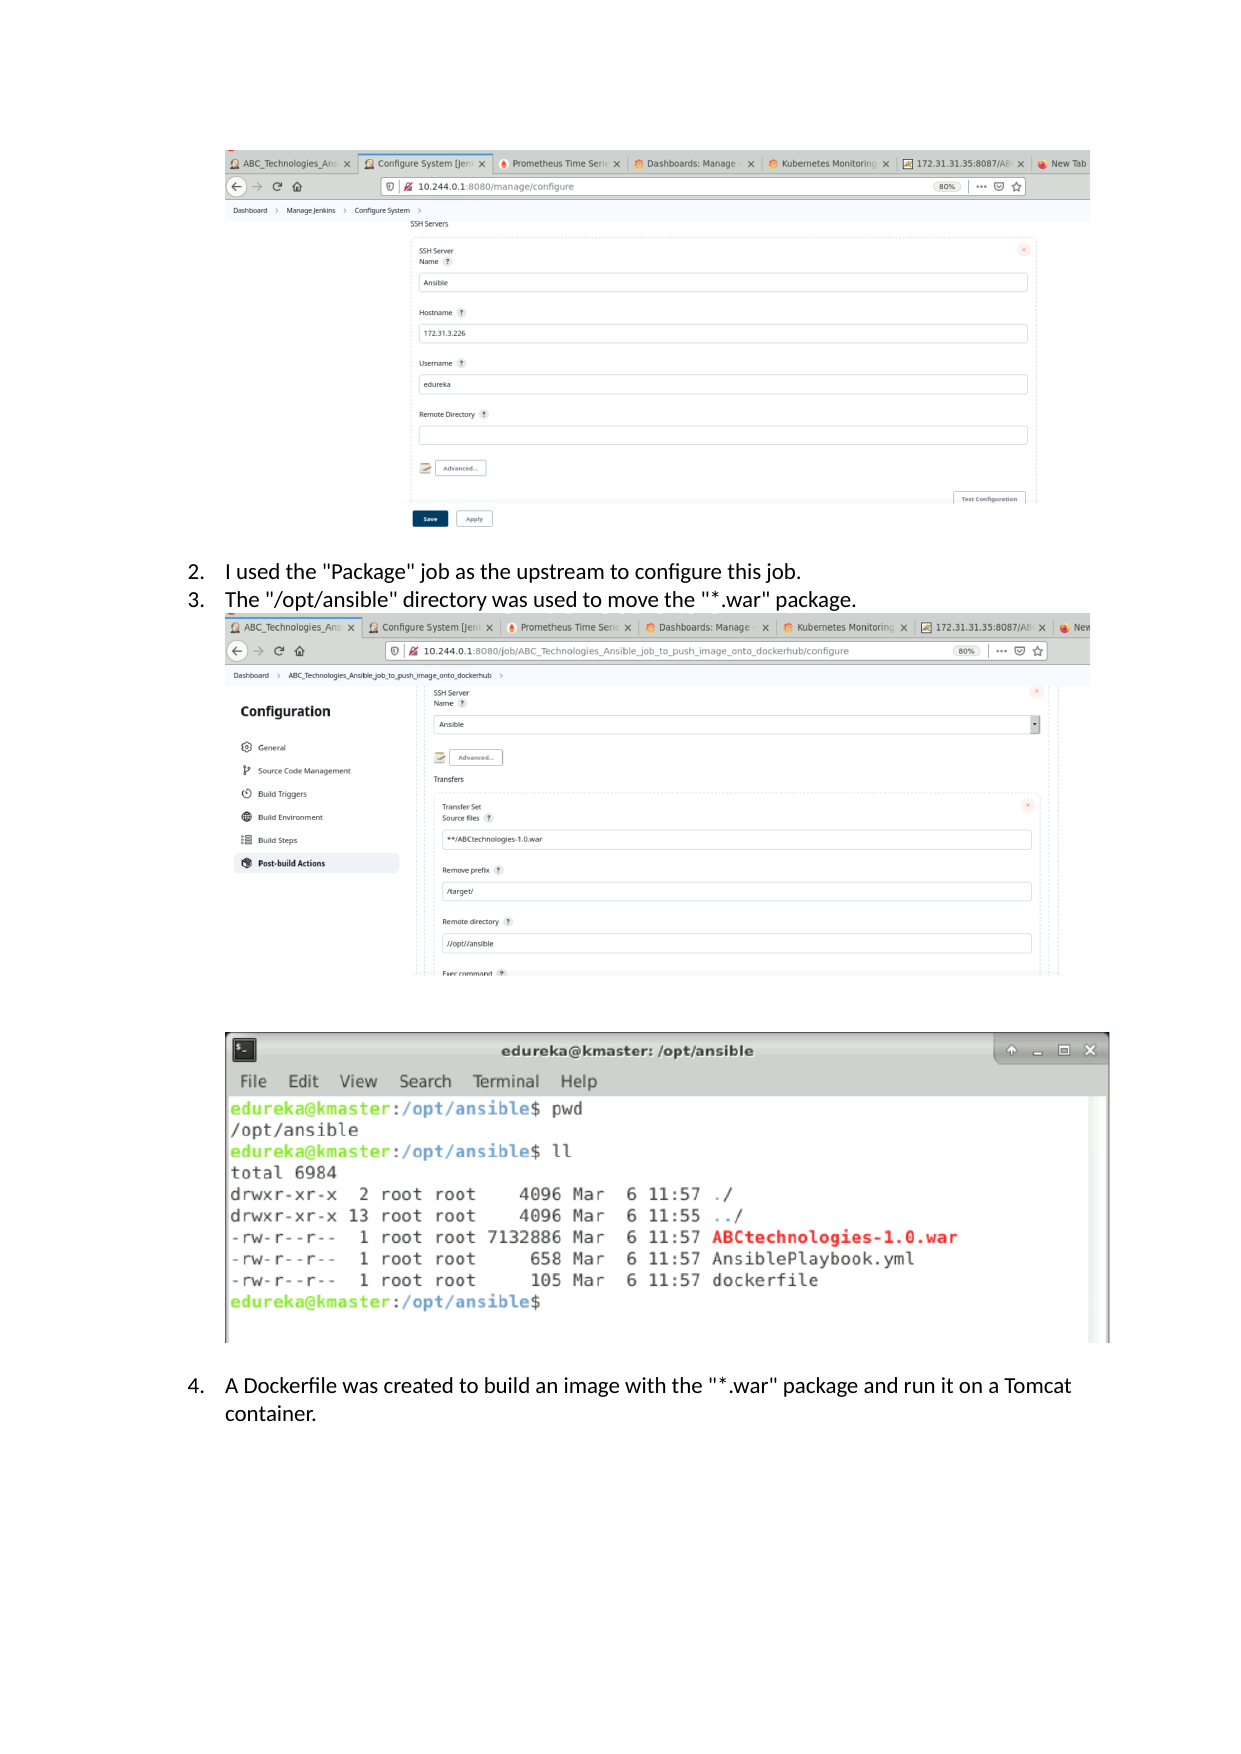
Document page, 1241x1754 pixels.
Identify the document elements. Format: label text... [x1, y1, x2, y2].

list The "/opt/ansible" directory was used to move the "*.war" package. [187, 586, 1090, 613]
list I used the "Package" job as the upstream to configure this job. [187, 557, 1090, 586]
picture [225, 1032, 1110, 1343]
picture [225, 150, 1091, 530]
list A Dockerfile was created to build an image with the "*.war" package and run it on a Tomcat container. [187, 1371, 1090, 1427]
picture [225, 613, 1091, 977]
